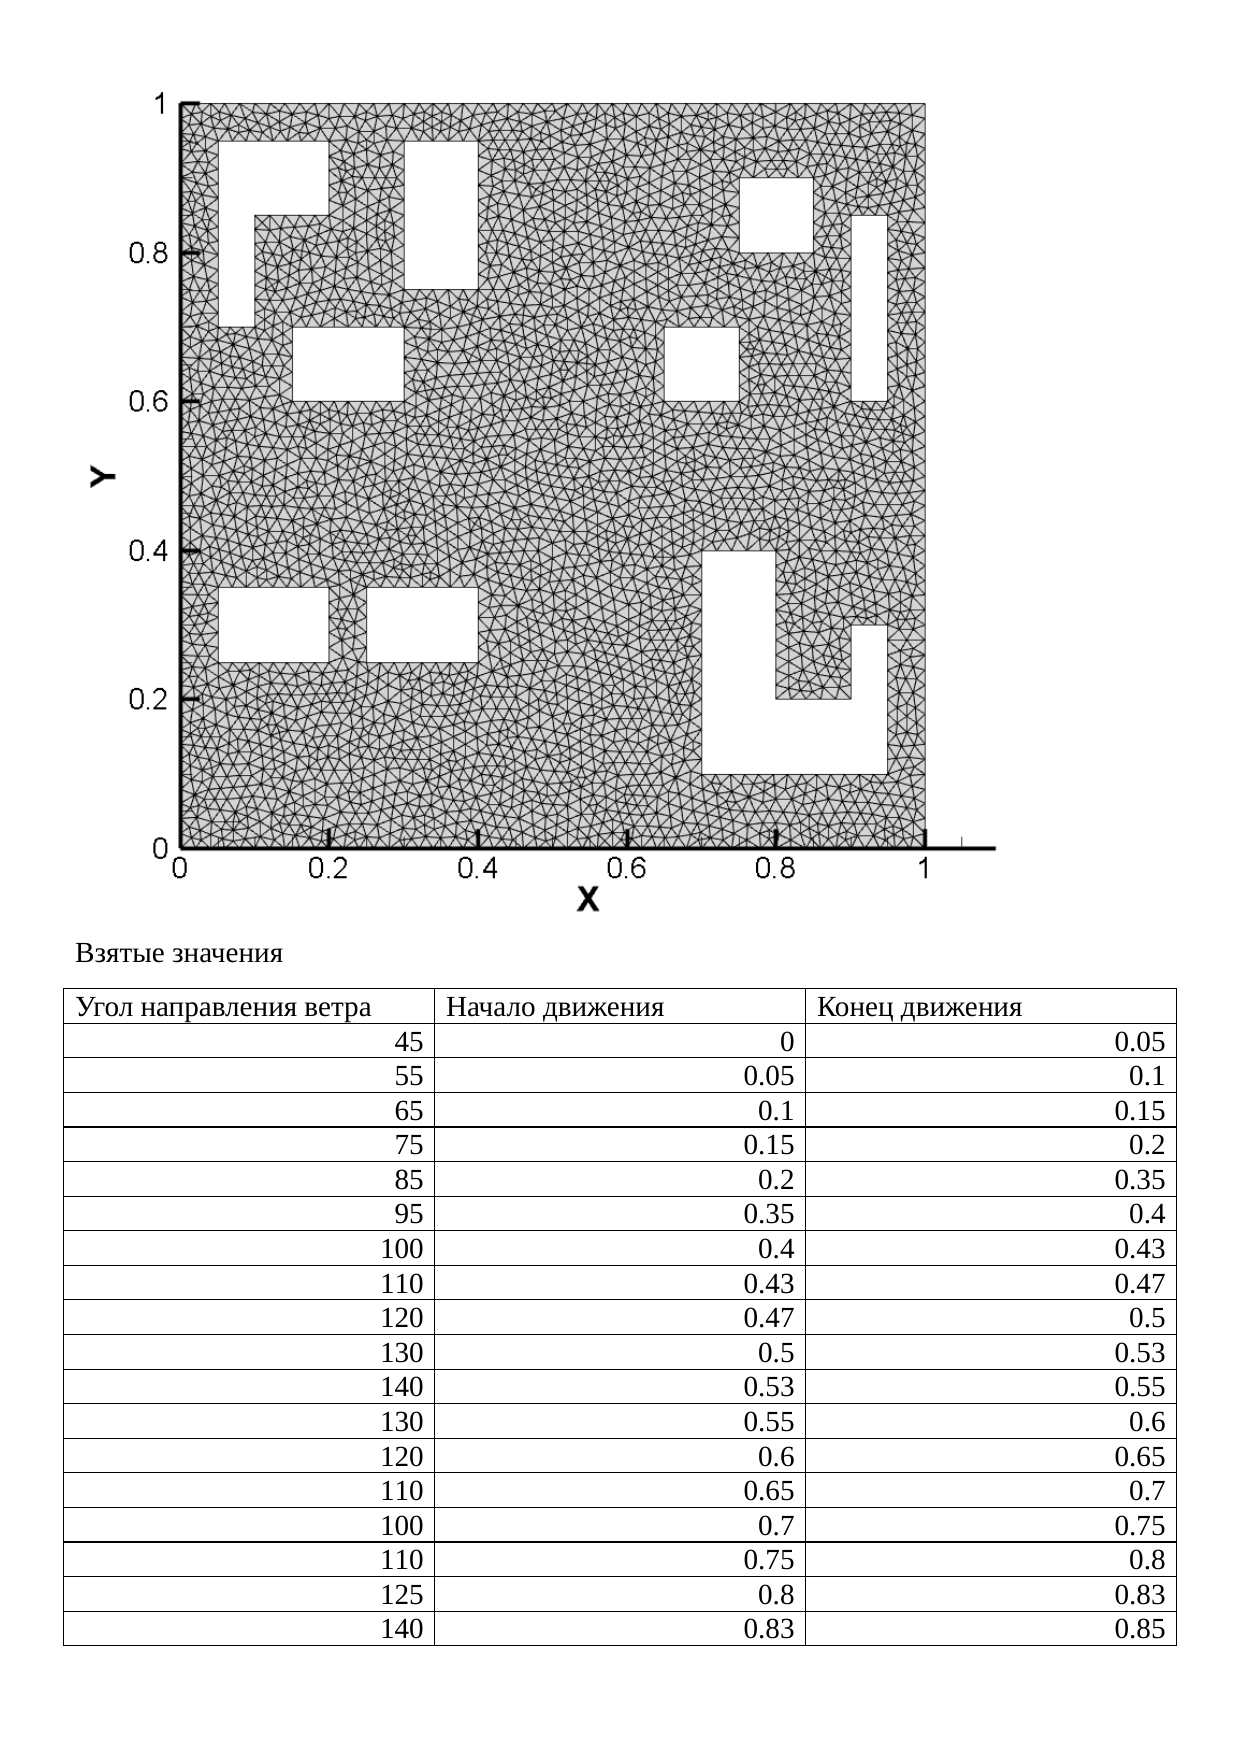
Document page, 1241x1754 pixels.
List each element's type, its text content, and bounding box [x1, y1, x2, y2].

table_cell 0.53 [806, 1335, 1176, 1368]
table_cell 0.53 [435, 1370, 805, 1403]
table_cell 85 [64, 1162, 434, 1196]
table_cell 130 [64, 1404, 434, 1438]
text Взятые значения [75, 935, 1165, 969]
table_cell 0.7 [806, 1473, 1176, 1507]
table_cell 0.47 [435, 1300, 805, 1334]
table_cell 0.1 [435, 1093, 805, 1126]
table_cell 0.47 [806, 1266, 1176, 1299]
table_cell 0.4 [435, 1231, 805, 1265]
table_cell 0.6 [806, 1404, 1176, 1438]
table_cell 140 [64, 1370, 434, 1403]
table_cell 0.83 [806, 1577, 1176, 1611]
table_header Угол направления ветра [64, 989, 434, 1023]
table_cell 130 [64, 1335, 434, 1368]
table_cell 0.55 [806, 1370, 1176, 1403]
table_cell 0.8 [435, 1577, 805, 1611]
table_cell 0.05 [435, 1058, 805, 1092]
table_cell 120 [64, 1300, 434, 1334]
table_cell 75 [64, 1128, 434, 1161]
table_cell 0.35 [806, 1162, 1176, 1196]
table_cell 100 [64, 1508, 434, 1541]
table_cell 120 [64, 1439, 434, 1472]
table_cell 0.4 [806, 1197, 1176, 1230]
table_cell 0.8 [806, 1543, 1176, 1576]
picture [75, 75, 1016, 917]
table_cell 65 [64, 1093, 434, 1126]
table_cell 0.65 [806, 1439, 1176, 1472]
table_cell 0.83 [435, 1612, 805, 1645]
table_cell 0.5 [435, 1335, 805, 1368]
table_cell 0.05 [806, 1024, 1176, 1057]
table_cell 110 [64, 1543, 434, 1576]
table_cell 0.65 [435, 1473, 805, 1507]
table_cell 0.2 [435, 1162, 805, 1196]
table_cell 100 [64, 1231, 434, 1265]
table_cell 0 [435, 1024, 805, 1057]
table_cell 0.2 [806, 1128, 1176, 1161]
table_cell 0.75 [435, 1543, 805, 1576]
table_cell 0.15 [435, 1128, 805, 1161]
table_cell 0.15 [806, 1093, 1176, 1126]
table_cell 55 [64, 1058, 434, 1092]
table_cell 0.5 [806, 1300, 1176, 1334]
table_cell 0.43 [806, 1231, 1176, 1265]
table_cell 0.43 [435, 1266, 805, 1299]
table_cell 110 [64, 1473, 434, 1507]
table_cell 0.7 [435, 1508, 805, 1541]
table_cell 125 [64, 1577, 434, 1611]
table_cell 110 [64, 1266, 434, 1299]
table_cell 0.55 [435, 1404, 805, 1438]
table_cell 0.1 [806, 1058, 1176, 1092]
table_header Начало движения [435, 989, 805, 1023]
table_cell 0.75 [806, 1508, 1176, 1541]
table_header Конец движения [806, 989, 1176, 1023]
table_cell 95 [64, 1197, 434, 1230]
table_cell 45 [64, 1024, 434, 1057]
table_cell 0.35 [435, 1197, 805, 1230]
table_cell 0.85 [806, 1612, 1176, 1645]
table_cell 0.6 [435, 1439, 805, 1472]
table_cell 140 [64, 1612, 434, 1645]
